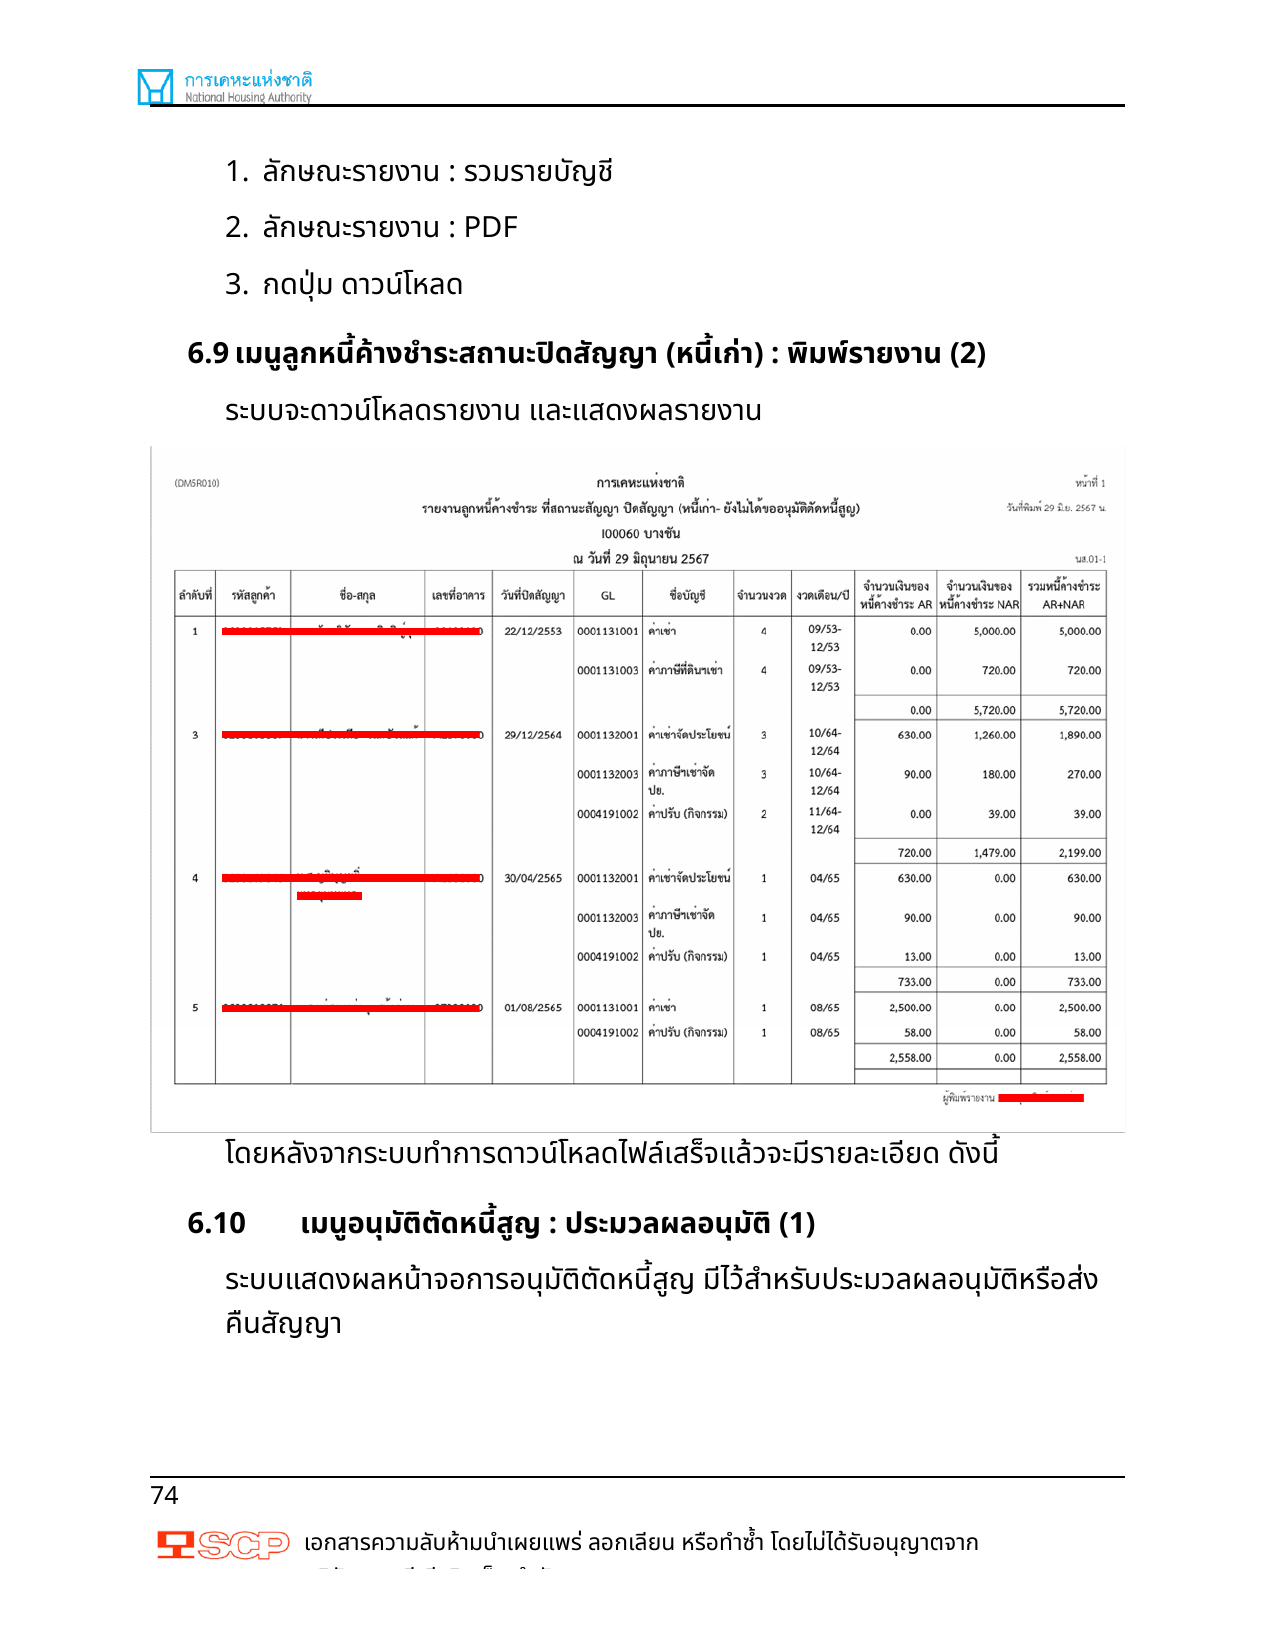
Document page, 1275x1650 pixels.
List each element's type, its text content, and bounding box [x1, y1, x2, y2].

text ระบบแสดงผลหน้าจอการอนุมัติตัดหนี้สูญ มีไว้สำหรับประมวลผลอนุมัติหรือส่งคืนสัญญา [225, 1259, 1125, 1347]
picture [152, 93, 160, 101]
picture [151, 1523, 292, 1568]
text ระบบจะดาวน์โหลดรายงาน และแสดงผลรายงาน [225, 389, 1125, 434]
picture [141, 80, 148, 102]
text โดยหลังจากระบบทำการดาวน์โหลดไฟล์เสร็จแล้วจะมีรายละเอียด ดังนี้ [150, 1133, 1125, 1177]
picture [143, 72, 168, 89]
picture [164, 80, 170, 102]
subtitle เมนูอนุมัติตัดหนี้สูญ : ประมวลผลอนุมัติ (1) [187, 1202, 1125, 1246]
list ลักษณะรายงาน : PDF [150, 207, 1125, 251]
picture [174, 69, 324, 104]
list ลักษณะรายงาน : รวมรายบัญชี [150, 150, 1125, 194]
picture [150, 446, 1125, 1133]
list กดปุ่ม ดาวน์โหลด [150, 263, 1125, 308]
subtitle เมนูลูกหนี้ค้างชำระสถานะปิดสัญญา (หนี้เก่า) : พิมพ์รายงาน (2) [187, 333, 1125, 377]
